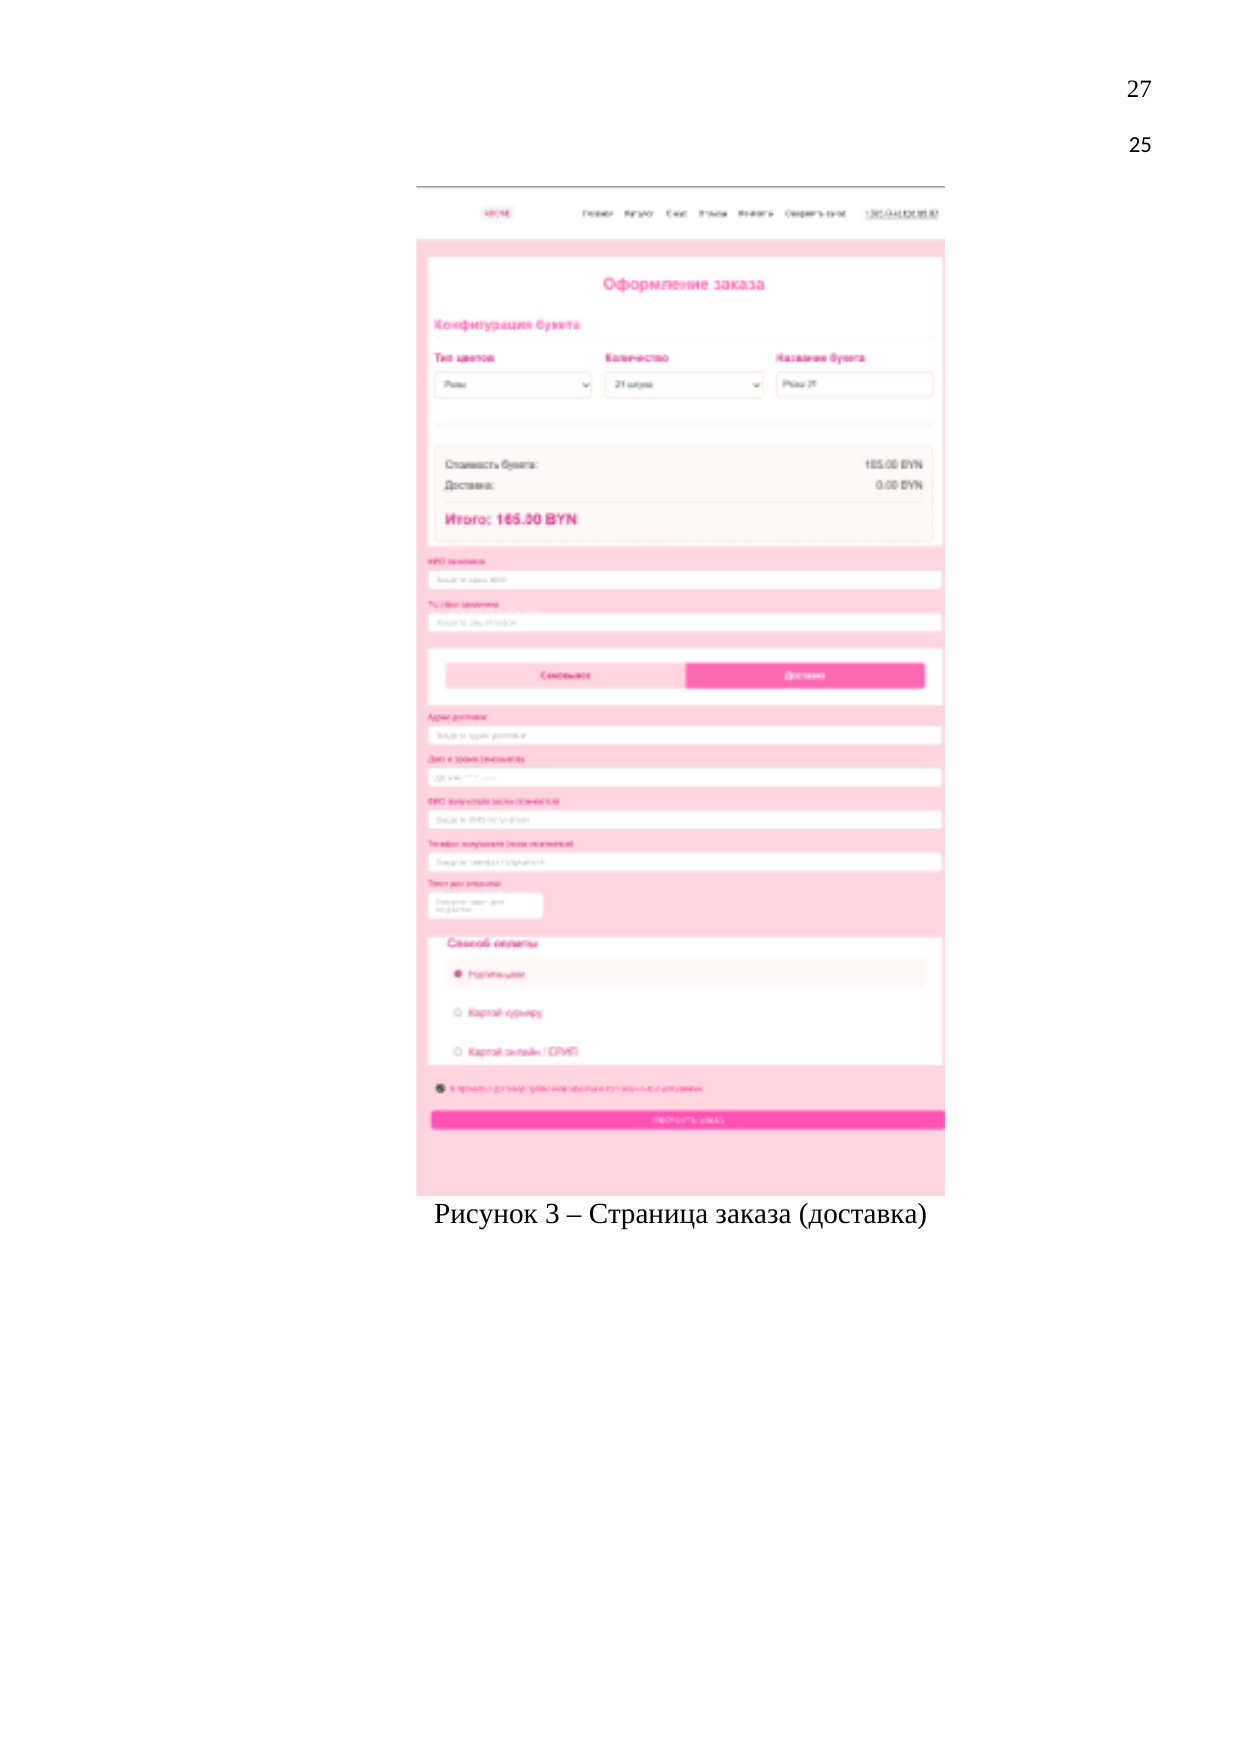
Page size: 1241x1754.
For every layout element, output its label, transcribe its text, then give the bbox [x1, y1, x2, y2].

text Рисунок 3 – Страница заказа (доставка) [136, 1196, 1152, 1229]
picture [416, 186, 946, 1196]
text 25 [136, 131, 1152, 159]
